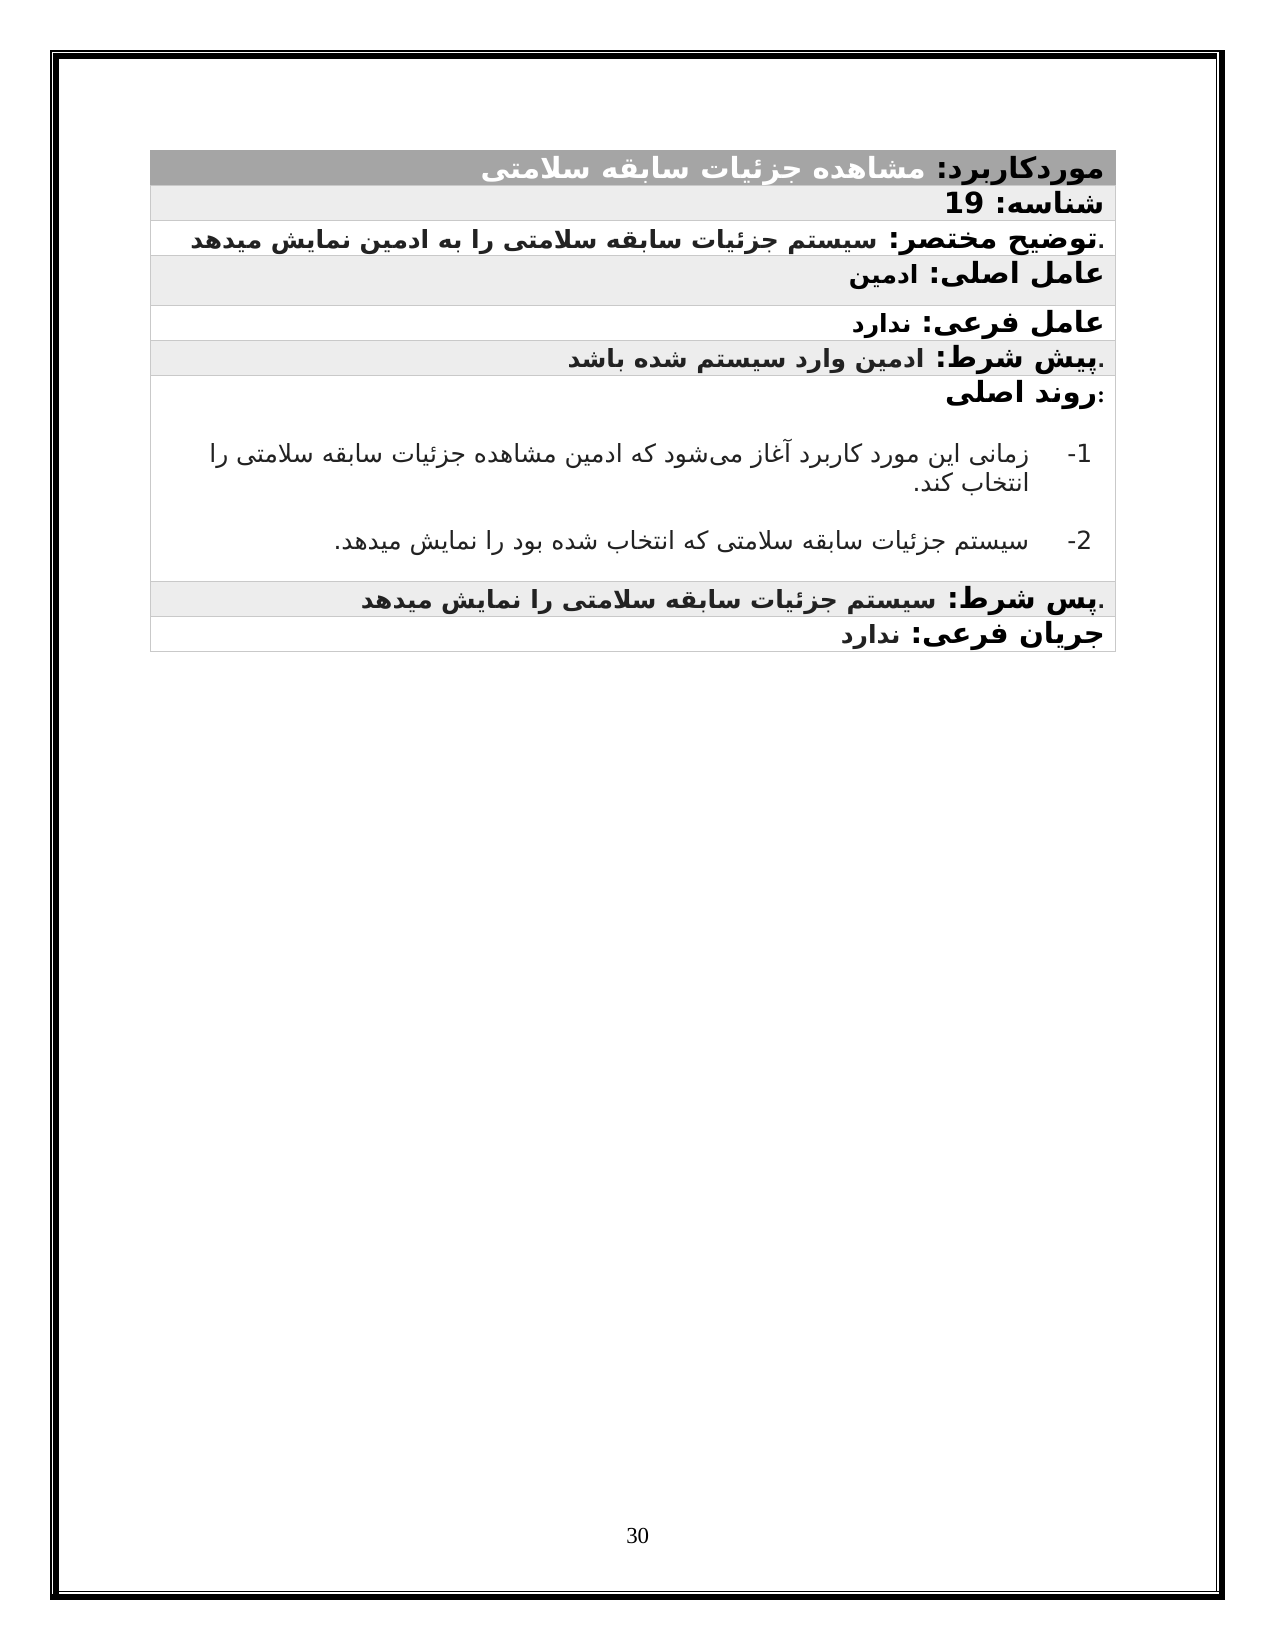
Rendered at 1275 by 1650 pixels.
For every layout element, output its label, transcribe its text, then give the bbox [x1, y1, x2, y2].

table_cell روند اصلی: زمانی این مورد کاربرد آغاز می‌شود که ادمین مشاهده جزئیات سابقه سلامتی را انتخاب کند. سیستم جزئیات سابقه سلامتی که انتخاب شده بود را نمایش میدهد. [151, 376, 1115, 581]
table_cell جریان فرعی: ندارد [151, 617, 1115, 651]
table_cell توضیح مختصر: سیستم جزئیات سابقه سلامتی را به ادمین نمایش میدهد. [151, 221, 1115, 255]
table_cell پیش شرط: ادمین وارد سیستم شده باشد. [151, 341, 1115, 375]
table_cell شناسه: 19 [151, 186, 1115, 220]
table_cell پس شرط: سیستم جزئیات سابقه سلامتی را نمایش میدهد. [151, 582, 1115, 616]
table_cell عامل فرعی: ندارد [151, 306, 1115, 340]
table_cell عامل اصلی: ادمین [151, 256, 1115, 305]
table_header موردکاربرد: مشاهده جزئیات سابقه سلامتی [151, 151, 1115, 185]
